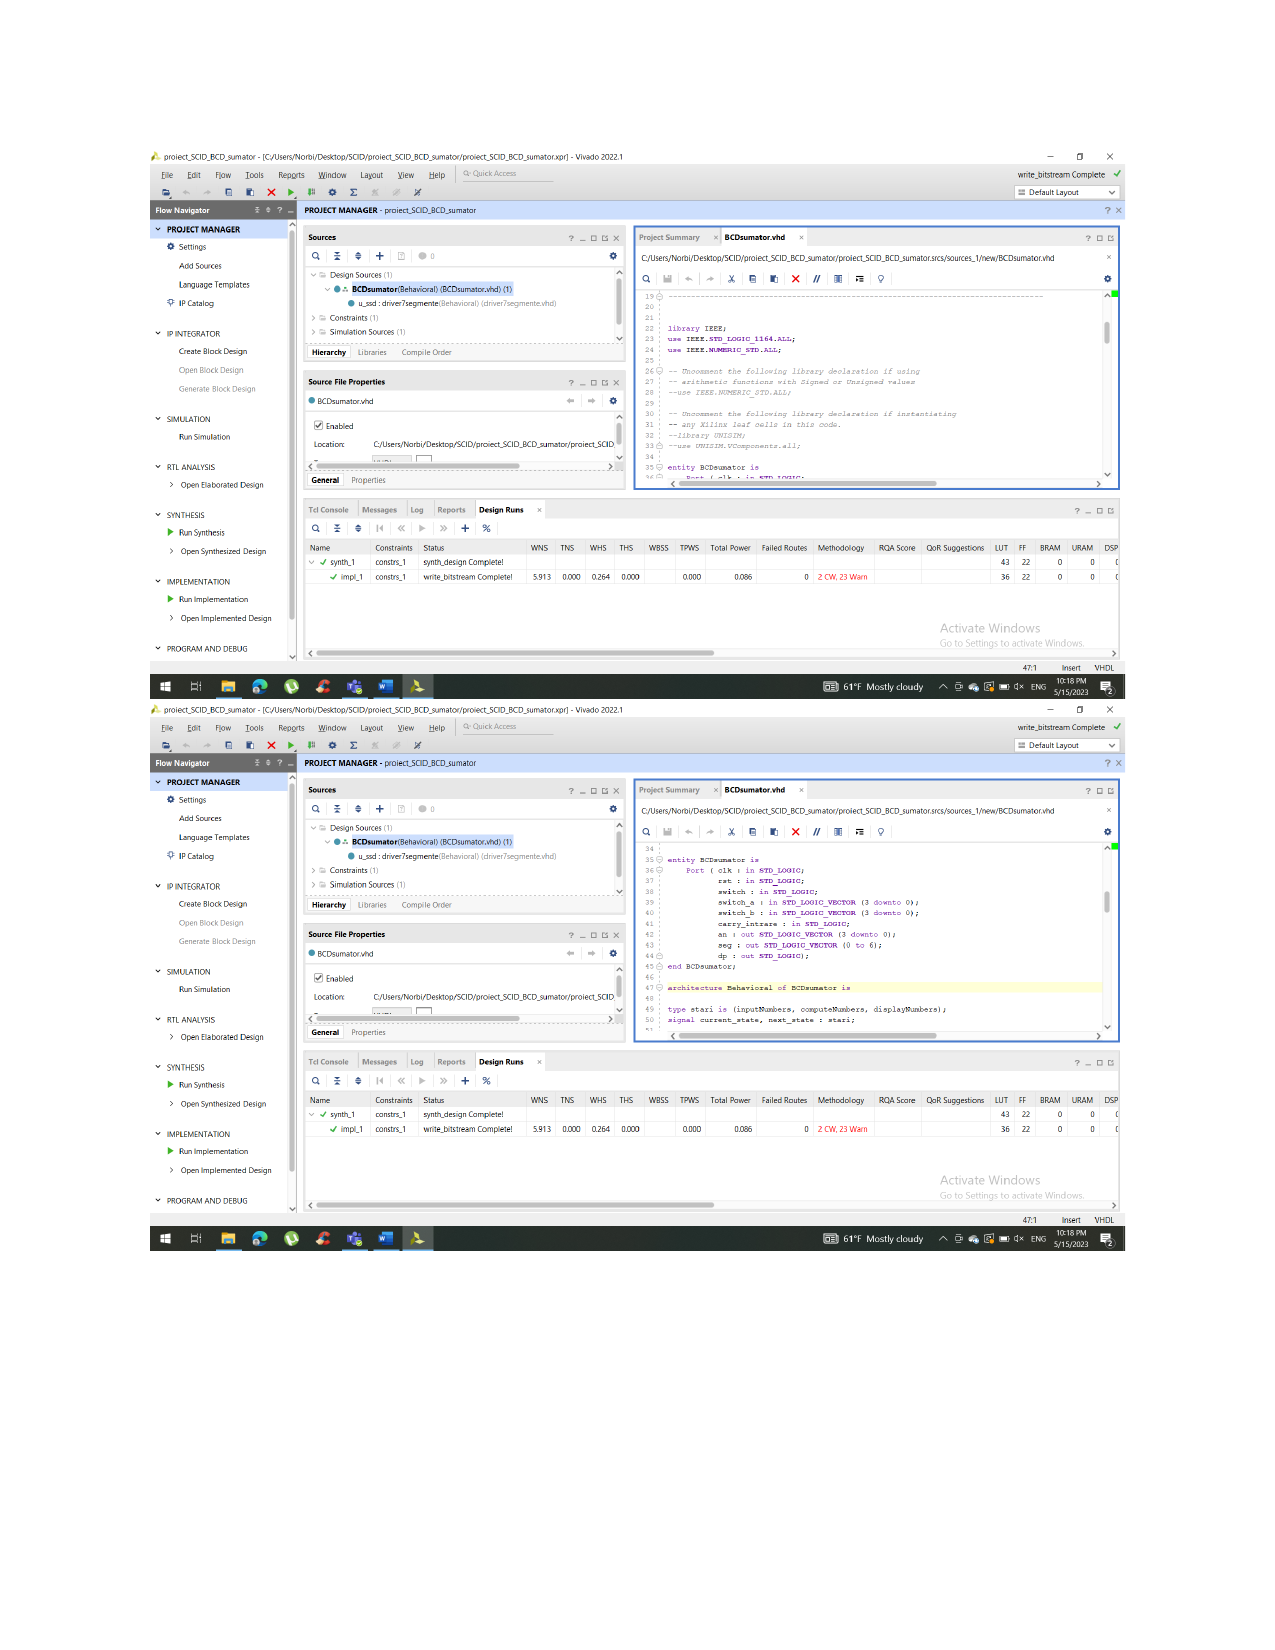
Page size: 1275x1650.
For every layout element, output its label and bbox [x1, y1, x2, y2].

picture [150, 702, 1125, 1251]
picture [150, 150, 1125, 699]
